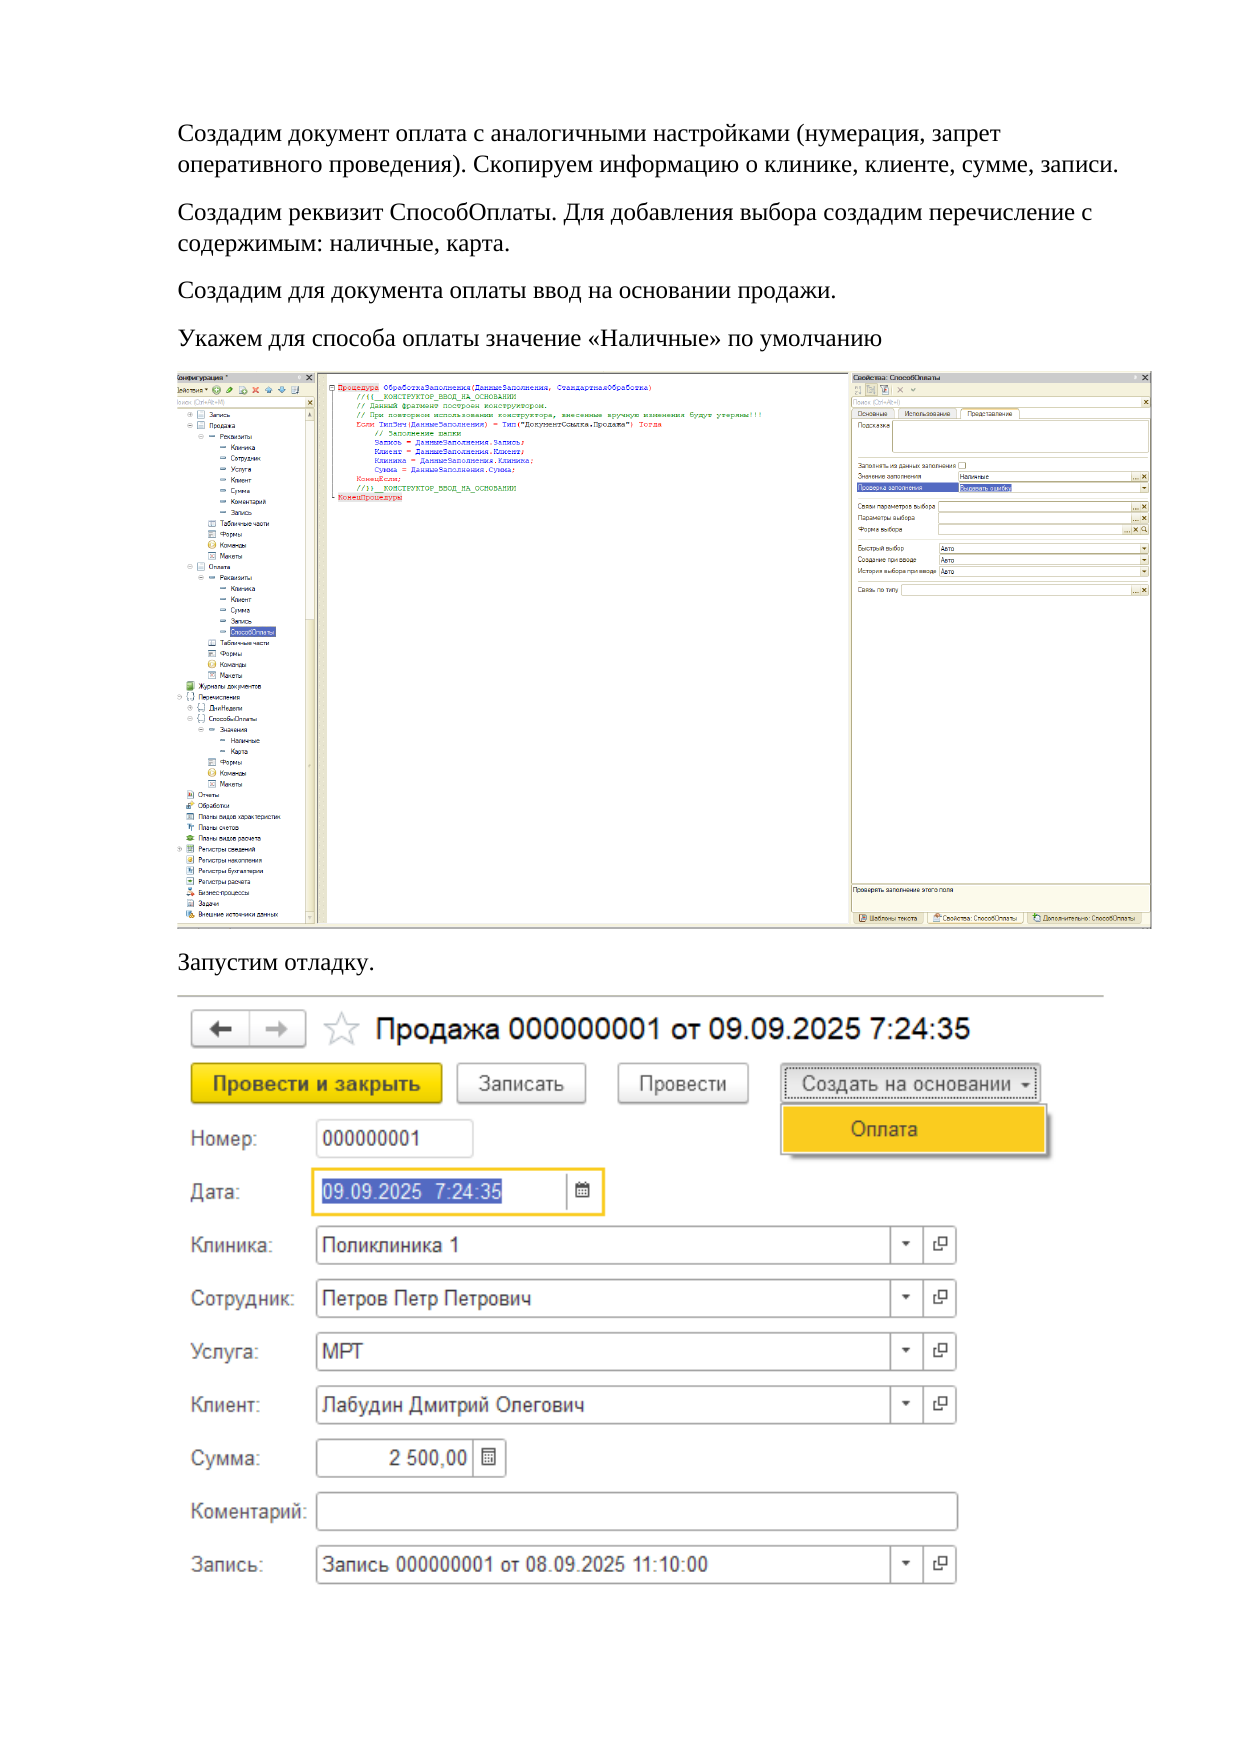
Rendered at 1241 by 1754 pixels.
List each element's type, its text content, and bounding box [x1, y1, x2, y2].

text Запустим отладку. [177, 947, 1152, 976]
picture [177, 371, 1152, 929]
text Укажем для способа оплаты значение «Наличные» по умолчанию [177, 323, 1152, 352]
text Создадим документ оплата с аналогичными настройками (нумерация, запрет оперативного проведения). Скопируем информацию о клинике, клиенте, сумме, записи. [177, 118, 1152, 178]
text Создадим реквизит СпособОплаты. Для добавления выбора создадим перечисление с содержимым: наличные, карта. [177, 197, 1152, 257]
picture [177, 995, 1104, 1608]
text Создадим для документа оплаты ввод на основании продажи. [177, 276, 1152, 304]
